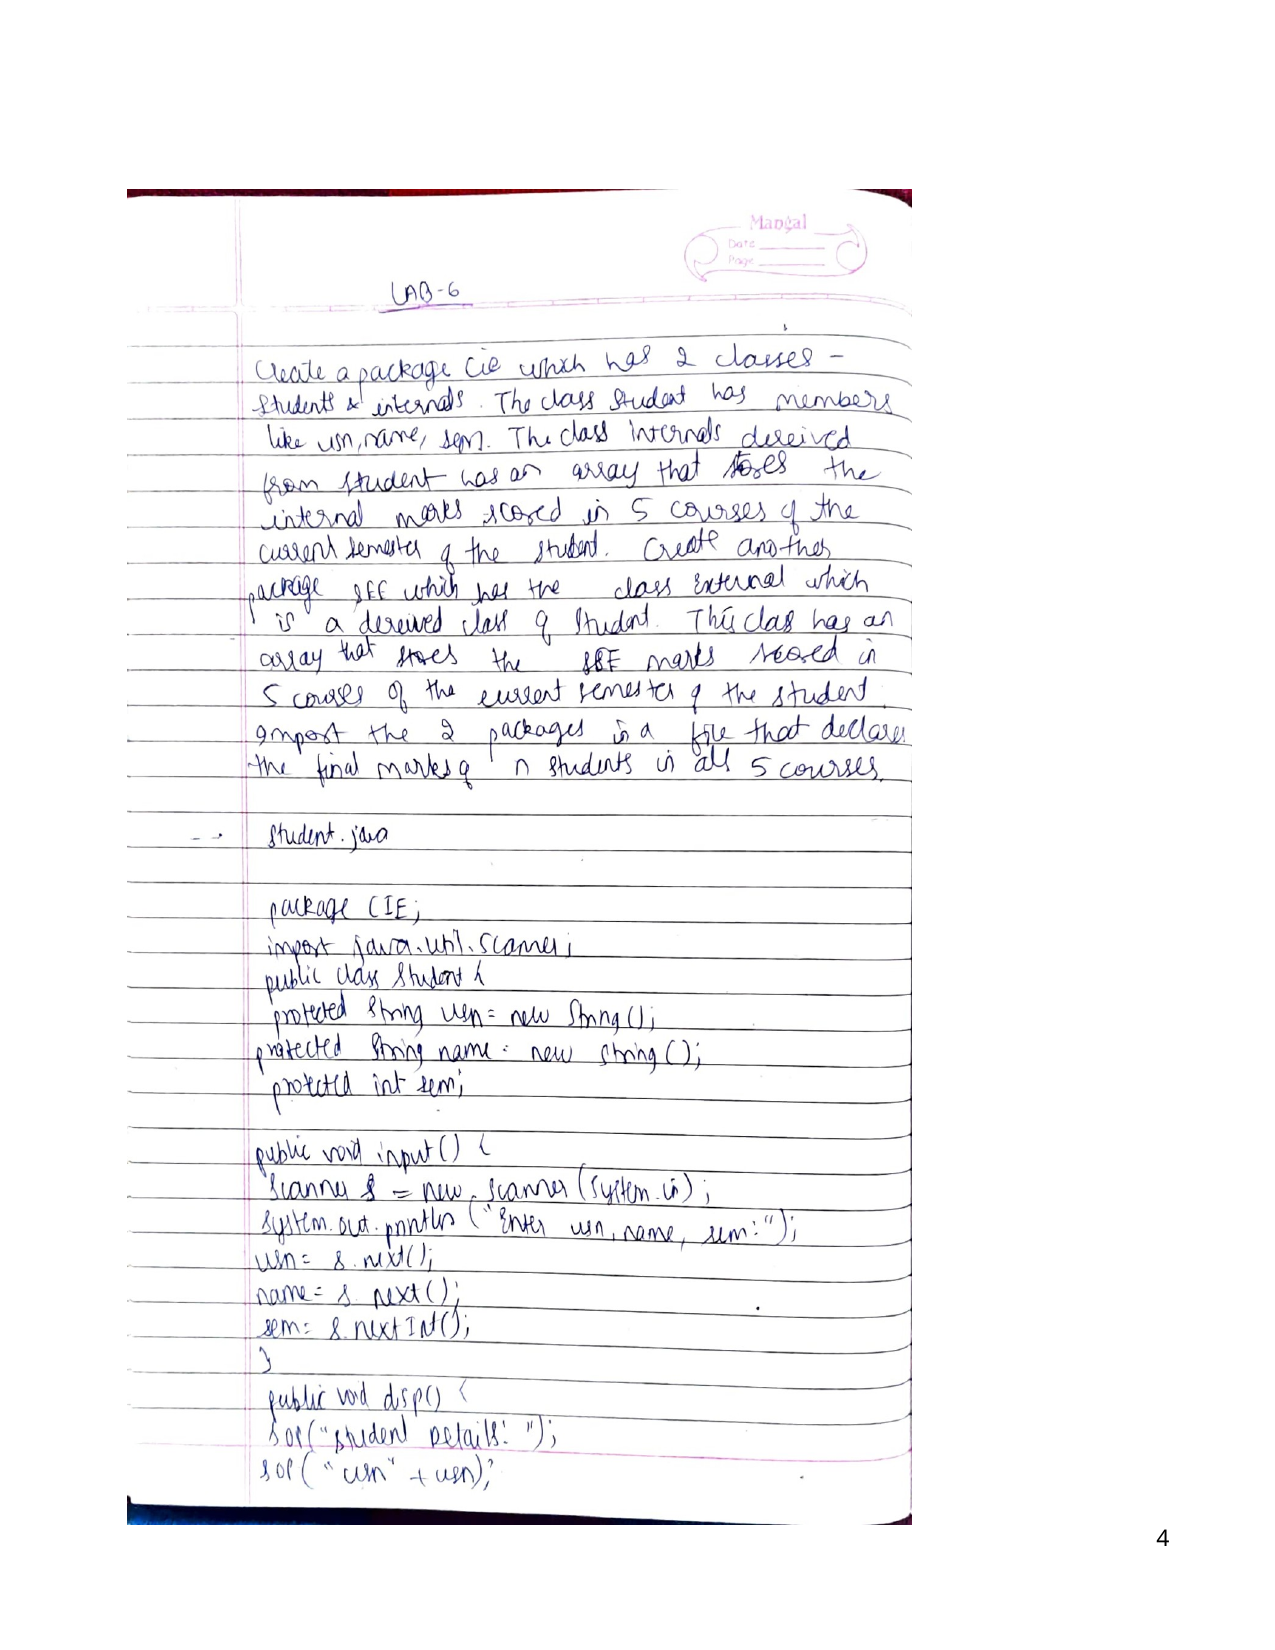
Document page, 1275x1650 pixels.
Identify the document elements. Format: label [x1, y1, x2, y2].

picture [127, 189, 912, 1525]
